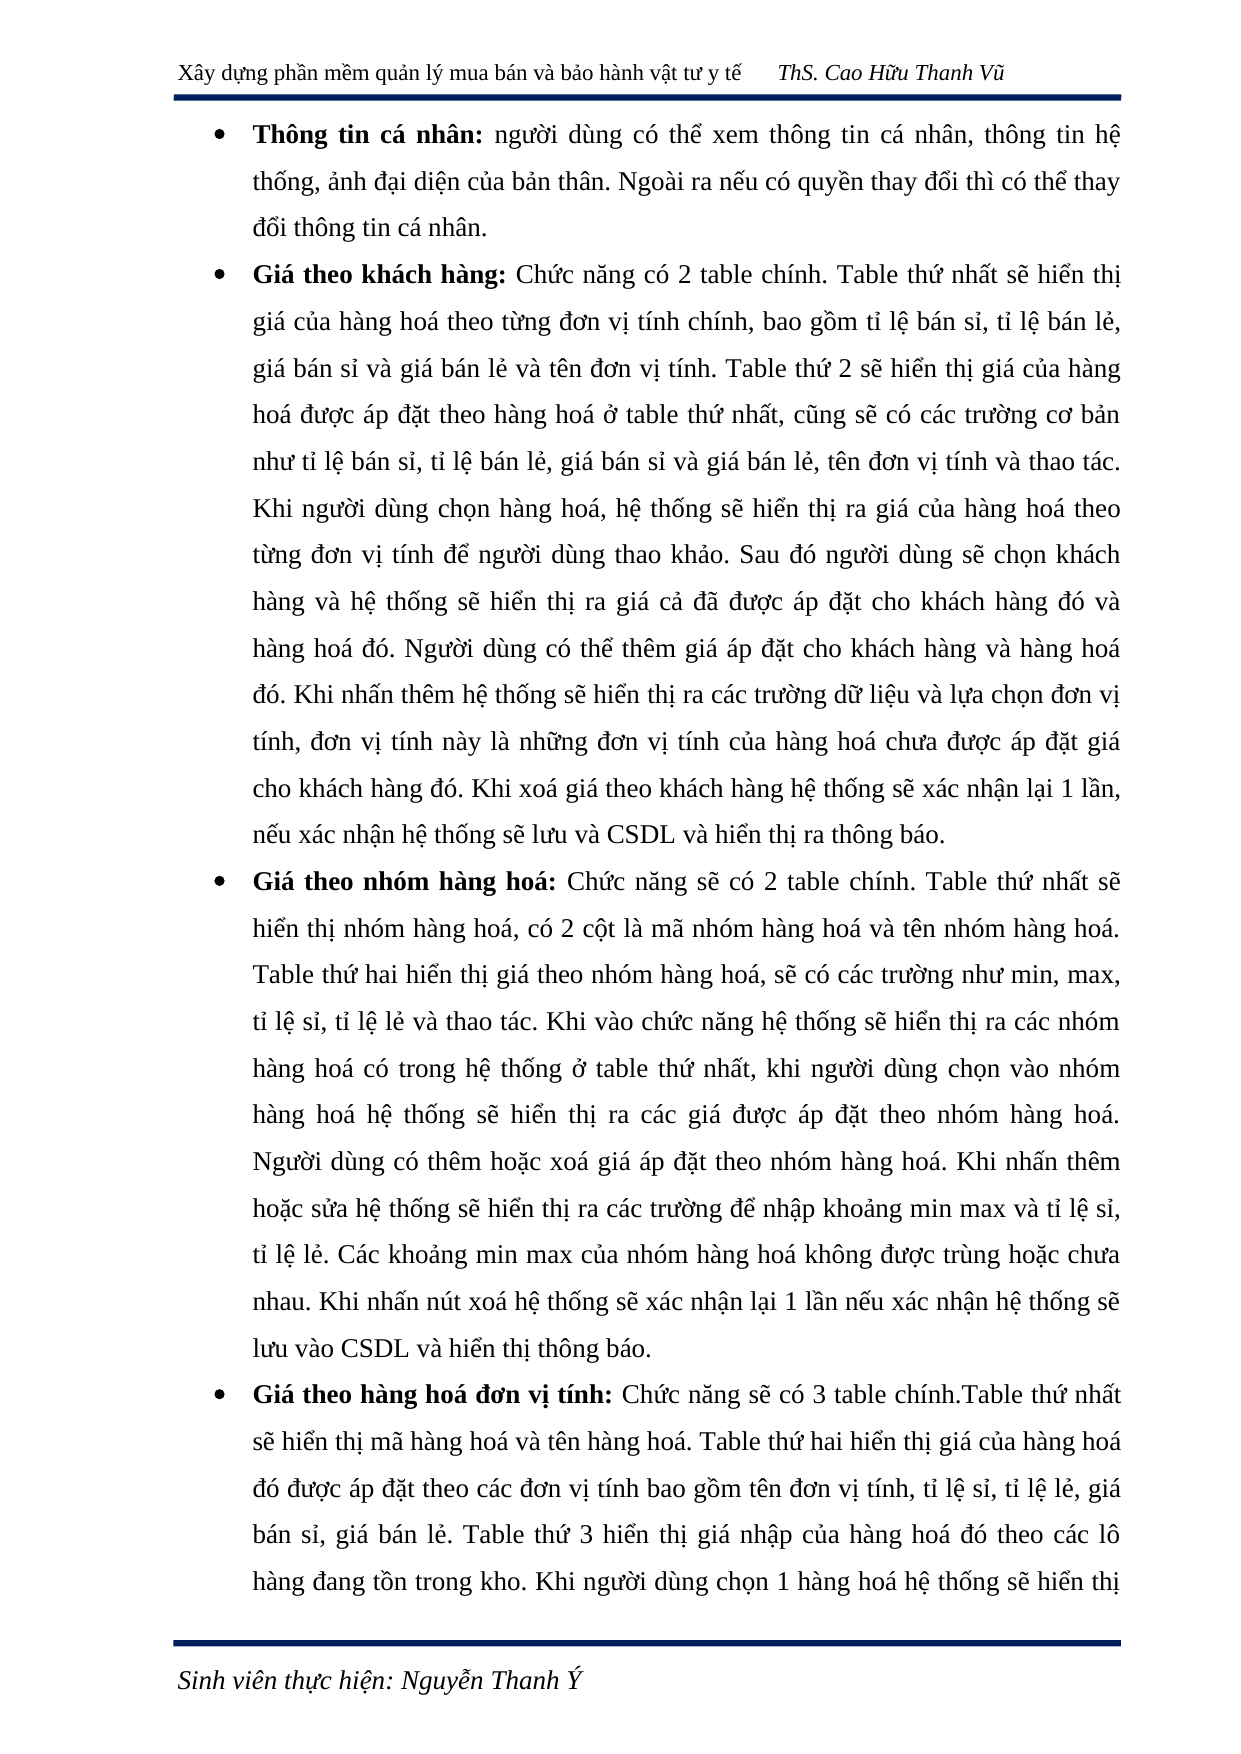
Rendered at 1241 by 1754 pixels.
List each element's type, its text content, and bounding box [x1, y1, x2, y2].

list Giá theo khách hàng: Chức năng có 2 table chính. Table thứ nhất sẽ hiển thị giá của hàng hoá theo từng đơn vị tính chính, bao gồm tỉ lệ bán sỉ, tỉ lệ bán lẻ, giá bán sỉ và giá bán lẻ và tên đơn vị tính. Table thứ 2 sẽ hiển thị giá của hàng hoá được áp đặt theo hàng hoá ở table thứ nhất, cũng sẽ có các trường cơ bản như tỉ lệ bán sỉ, tỉ lệ bán lẻ, giá bán sỉ và giá bán lẻ, tên đơn vị tính và thao tác. Khi người dùng chọn hàng hoá, hệ thống sẽ hiển thị ra giá của hàng hoá theo từng đơn vị tính để người dùng thao khảo. Sau đó người dùng sẽ chọn khách hàng và hệ thống sẽ hiển thị ra giá cả đã được áp đặt cho khách hàng đó và hàng hoá đó. Người dùng có thể thêm giá áp đặt cho khách hàng và hàng hoá đó. Khi nhấn thêm hệ thống sẽ hiển thị ra các trường dữ liệu và lựa chọn đơn vị tính, đơn vị tính này là những đơn vị tính của hàng hoá chưa được áp đặt giá cho khách hàng đó. Khi xoá giá theo khách hàng hệ thống sẽ xác nhận lại 1 lần, nếu xác nhận hệ thống sẽ lưu và CSDL và hiển thị ra thông báo. [215, 258, 1122, 849]
list Thông tin cá nhân: người dùng có thể xem thông tin cá nhân, thông tin hệ thống, ảnh đại diện của bản thân. Ngoài ra nếu có quyền thay đổi thì có thể thay đổi thông tin cá nhân. [215, 118, 1122, 243]
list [215, 1378, 1122, 1596]
list Giá theo nhóm hàng hoá: Chức năng sẽ có 2 table chính. Table thứ nhất sẽ hiển thị nhóm hàng hoá, có 2 cột là mã nhóm hàng hoá và tên nhóm hàng hoá. Table thứ hai hiển thị giá theo nhóm hàng hoá, sẽ có các trường như min, max, tỉ lệ sỉ, tỉ lệ lẻ và thao tác. Khi vào chức năng hệ thống sẽ hiển thị ra các nhóm hàng hoá có trong hệ thống ở table thứ nhất, khi người dùng chọn vào nhóm hàng hoá hệ thống sẽ hiển thị ra các giá được áp đặt theo nhóm hàng hoá. Người dùng có thêm hoặc xoá giá áp đặt theo nhóm hàng hoá. Khi nhấn thêm hoặc sửa hệ thống sẽ hiển thị ra các trường để nhập khoảng min max và tỉ lệ sỉ, tỉ lệ lẻ. Các khoảng min max của nhóm hàng hoá không được trùng hoặc chưa nhau. Khi nhấn nút xoá hệ thống sẽ xác nhận lại 1 lần nếu xác nhận hệ thống sẽ lưu vào CSDL và hiển thị thông báo. [215, 865, 1122, 1363]
